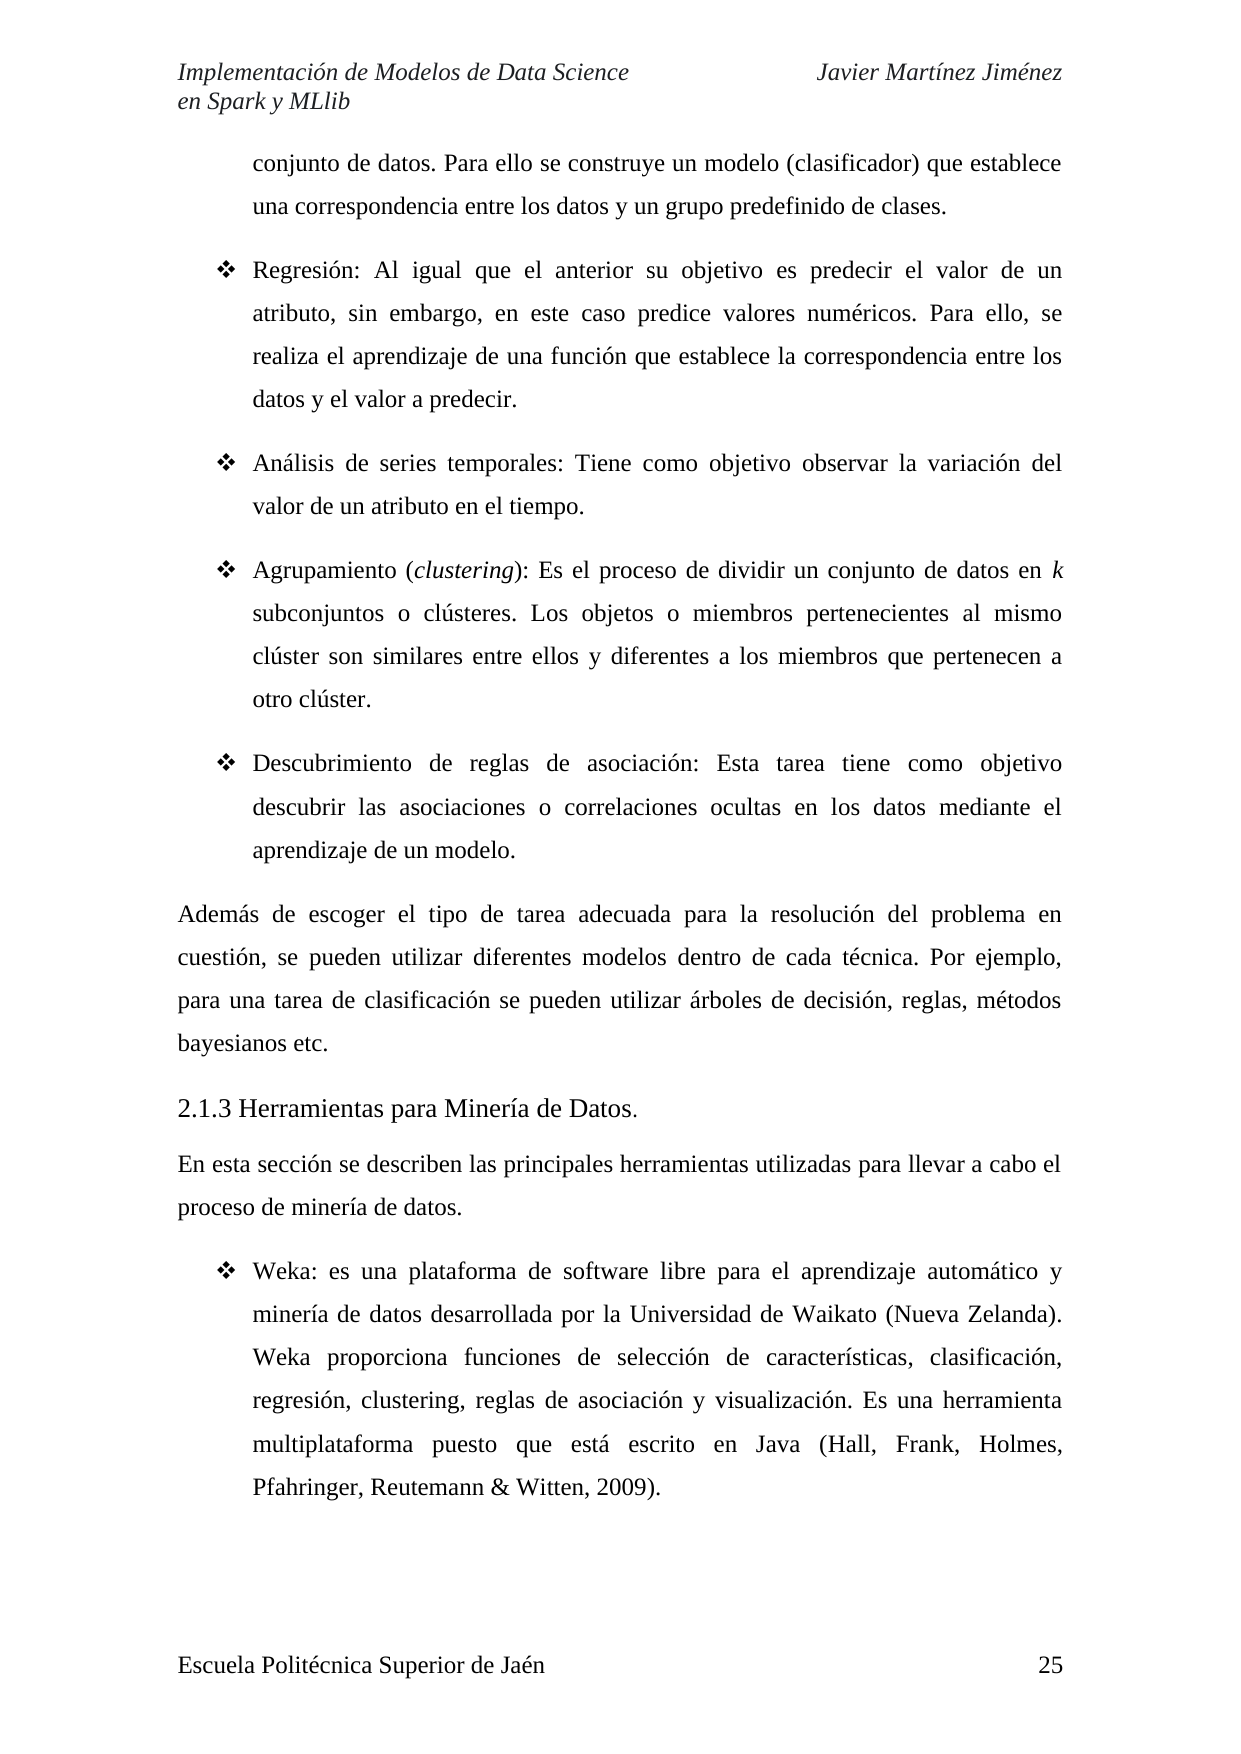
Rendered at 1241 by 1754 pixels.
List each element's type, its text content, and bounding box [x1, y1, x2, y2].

list Descubrimiento de reglas de asociación: Esta tarea tiene como objetivo descubrir las asociaciones o correlaciones ocultas en los datos mediante el aprendizaje de un modelo. [215, 748, 1063, 863]
list Regresión: Al igual que el anterior su objetivo es predecir el valor de un atributo, sin embargo, en este caso predice valores numéricos. Para ello, se realiza el aprendizaje de una función que establece la correspondencia entre los datos y el valor a predecir. [215, 255, 1063, 413]
text En esta sección se describen las principales herramientas utilizadas para llevar a cabo el proceso de minería de datos. [177, 1149, 1063, 1221]
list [215, 148, 1063, 219]
list Agrupamiento (clustering): Es el proceso de dividir un conjunto de datos en k subconjuntos o clústeres. Los objetos o miembros pertenecientes al mismo clúster son similares entre ellos y diferentes a los miembros que pertenecen a otro clúster. [215, 555, 1063, 713]
subtitle 2.1.3 Herramientas para Minería de Datos. [177, 1092, 1063, 1123]
text Además de escoger el tipo de tarea adecuada para la resolución del problema en cuestión, se pueden utilizar diferentes modelos dentro de cada técnica. Por ejemplo, para una tarea de clasificación se pueden utilizar árboles de decisión, reglas, métodos bayesianos etc. [177, 899, 1063, 1057]
list Análisis de series temporales: Tiene como objetivo observar la variación del valor de un atributo en el tiempo. [215, 448, 1063, 520]
list Weka: es una plataforma de software libre para el aprendizaje automático y minería de datos desarrollada por la Universidad de Waikato (Nueva Zelanda). Weka proporciona funciones de selección de características, clasificación, regresión, clustering, reglas de asociación y visualización. Es una herramienta multiplataforma puesto que está escrito en Java (Hall, Frank, Holmes, Pfahringer, Reutemann & Witten, 2009). [215, 1256, 1063, 1501]
